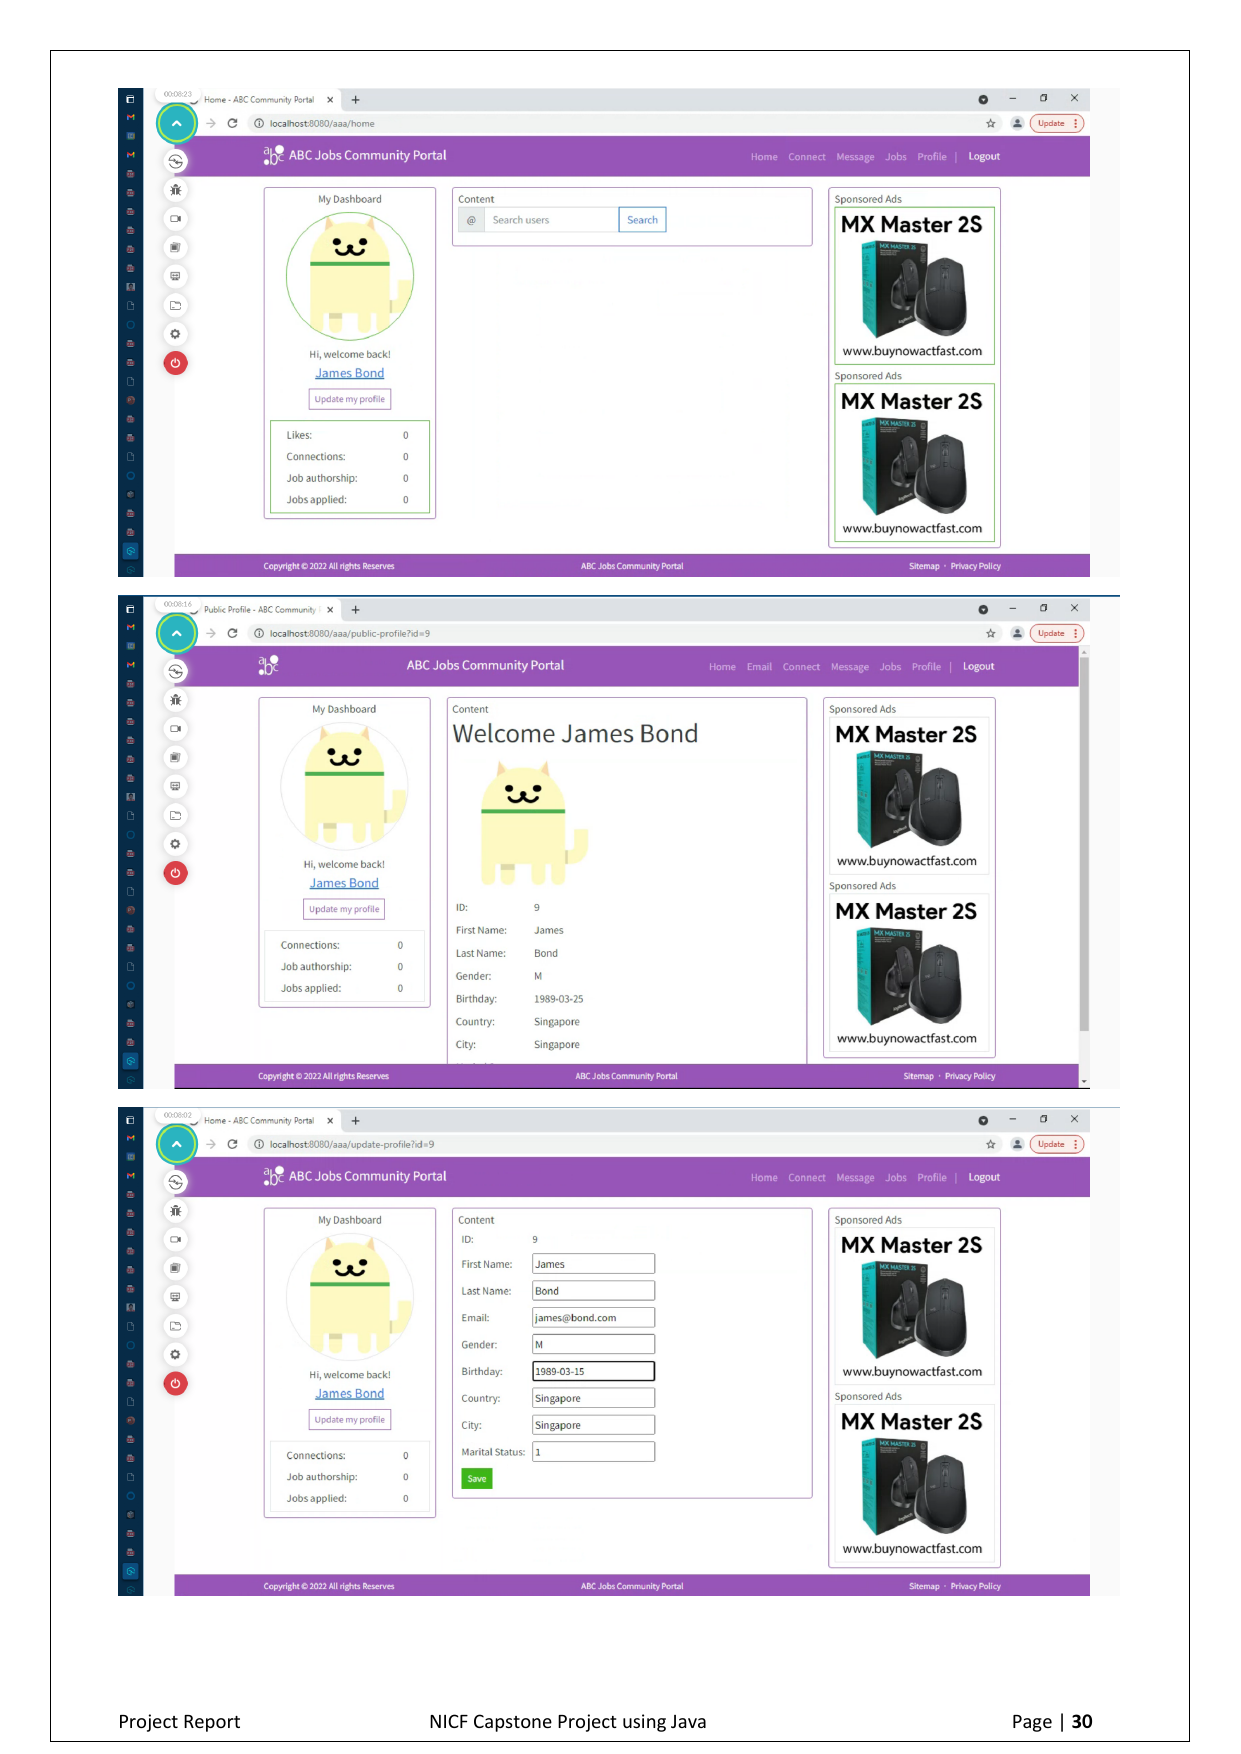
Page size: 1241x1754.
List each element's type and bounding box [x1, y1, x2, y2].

picture [118, 595, 1120, 1089]
picture [118, 88, 1120, 577]
picture [118, 1107, 1120, 1596]
